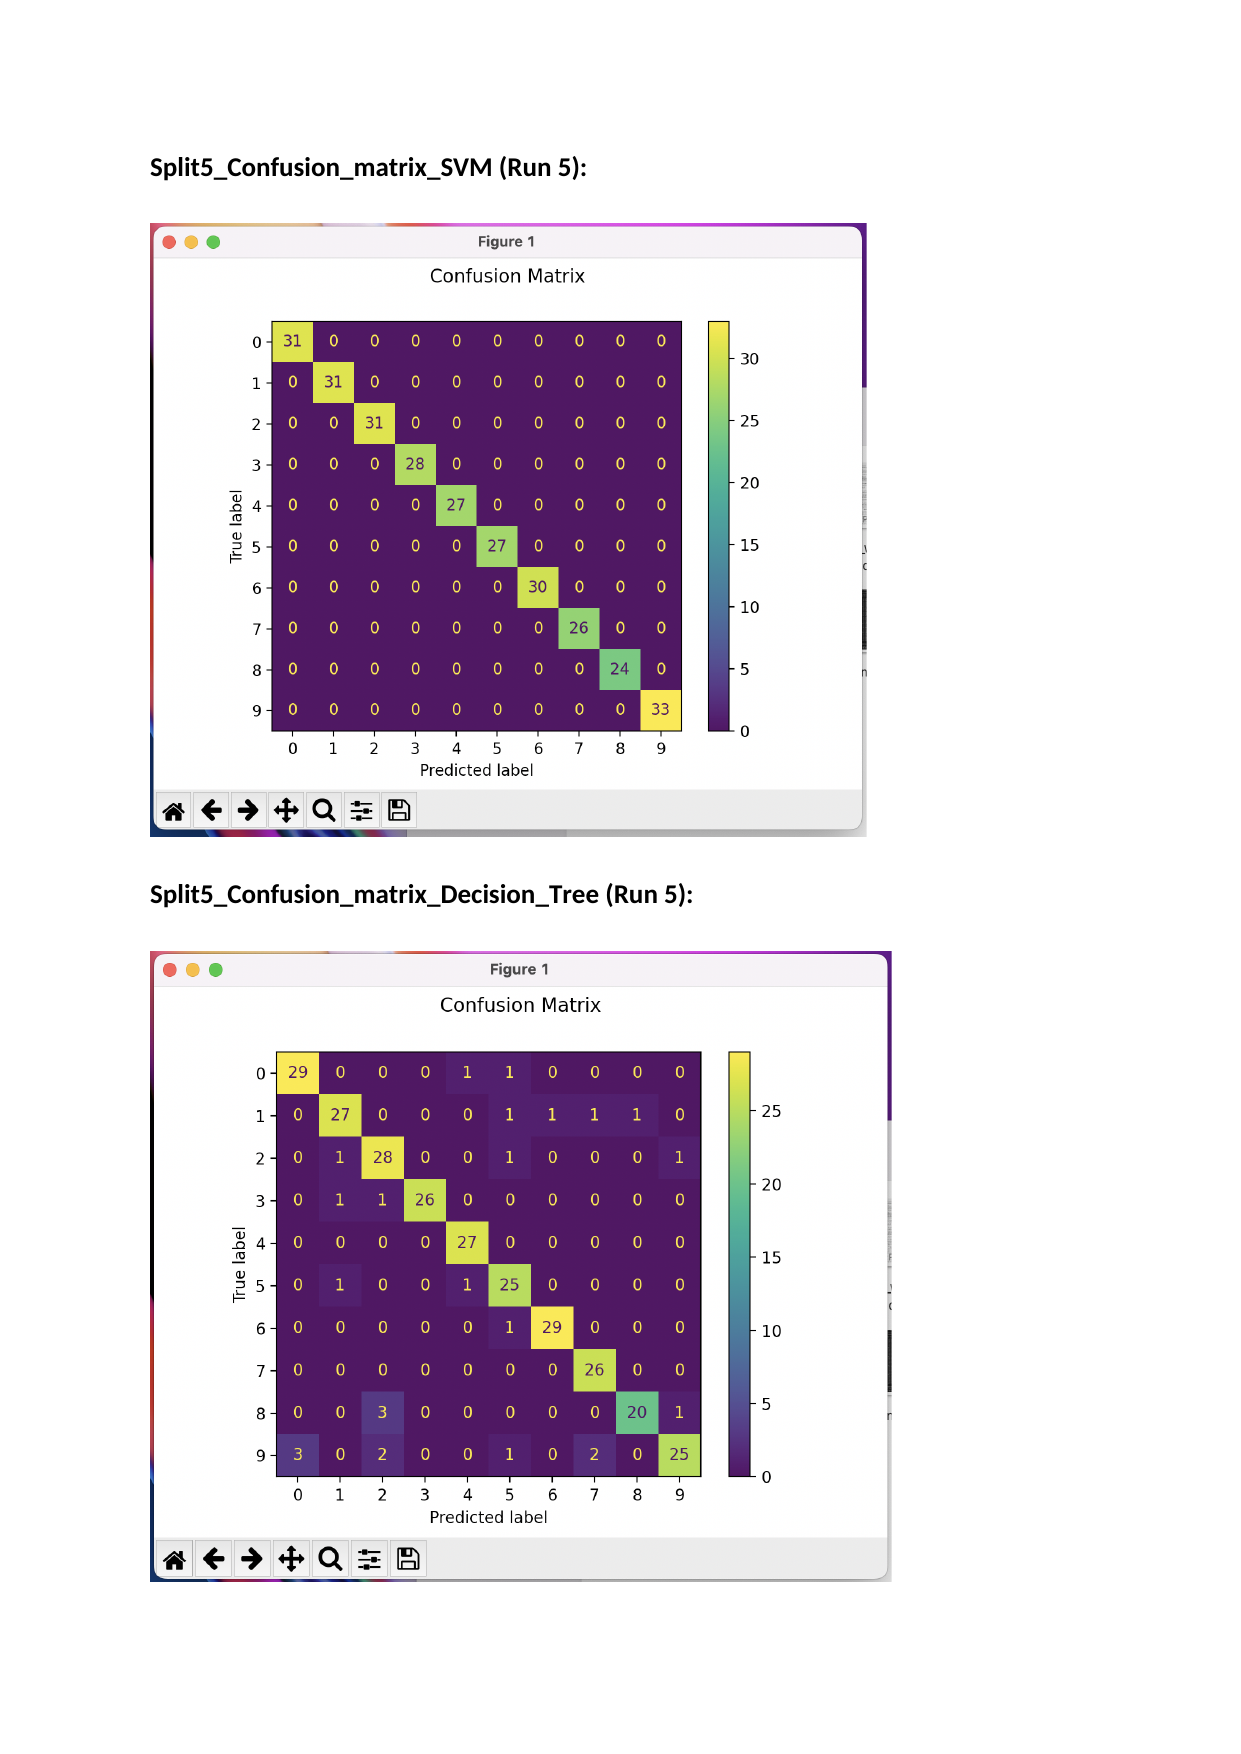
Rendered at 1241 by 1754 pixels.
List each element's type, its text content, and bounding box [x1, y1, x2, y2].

text Split5_Confusion_matrix_SVM (Run 5): [150, 150, 1090, 183]
picture [150, 951, 892, 1582]
picture [150, 223, 867, 837]
text Split5_Confusion_matrix_Decision_Tree (Run 5): [150, 877, 1090, 910]
